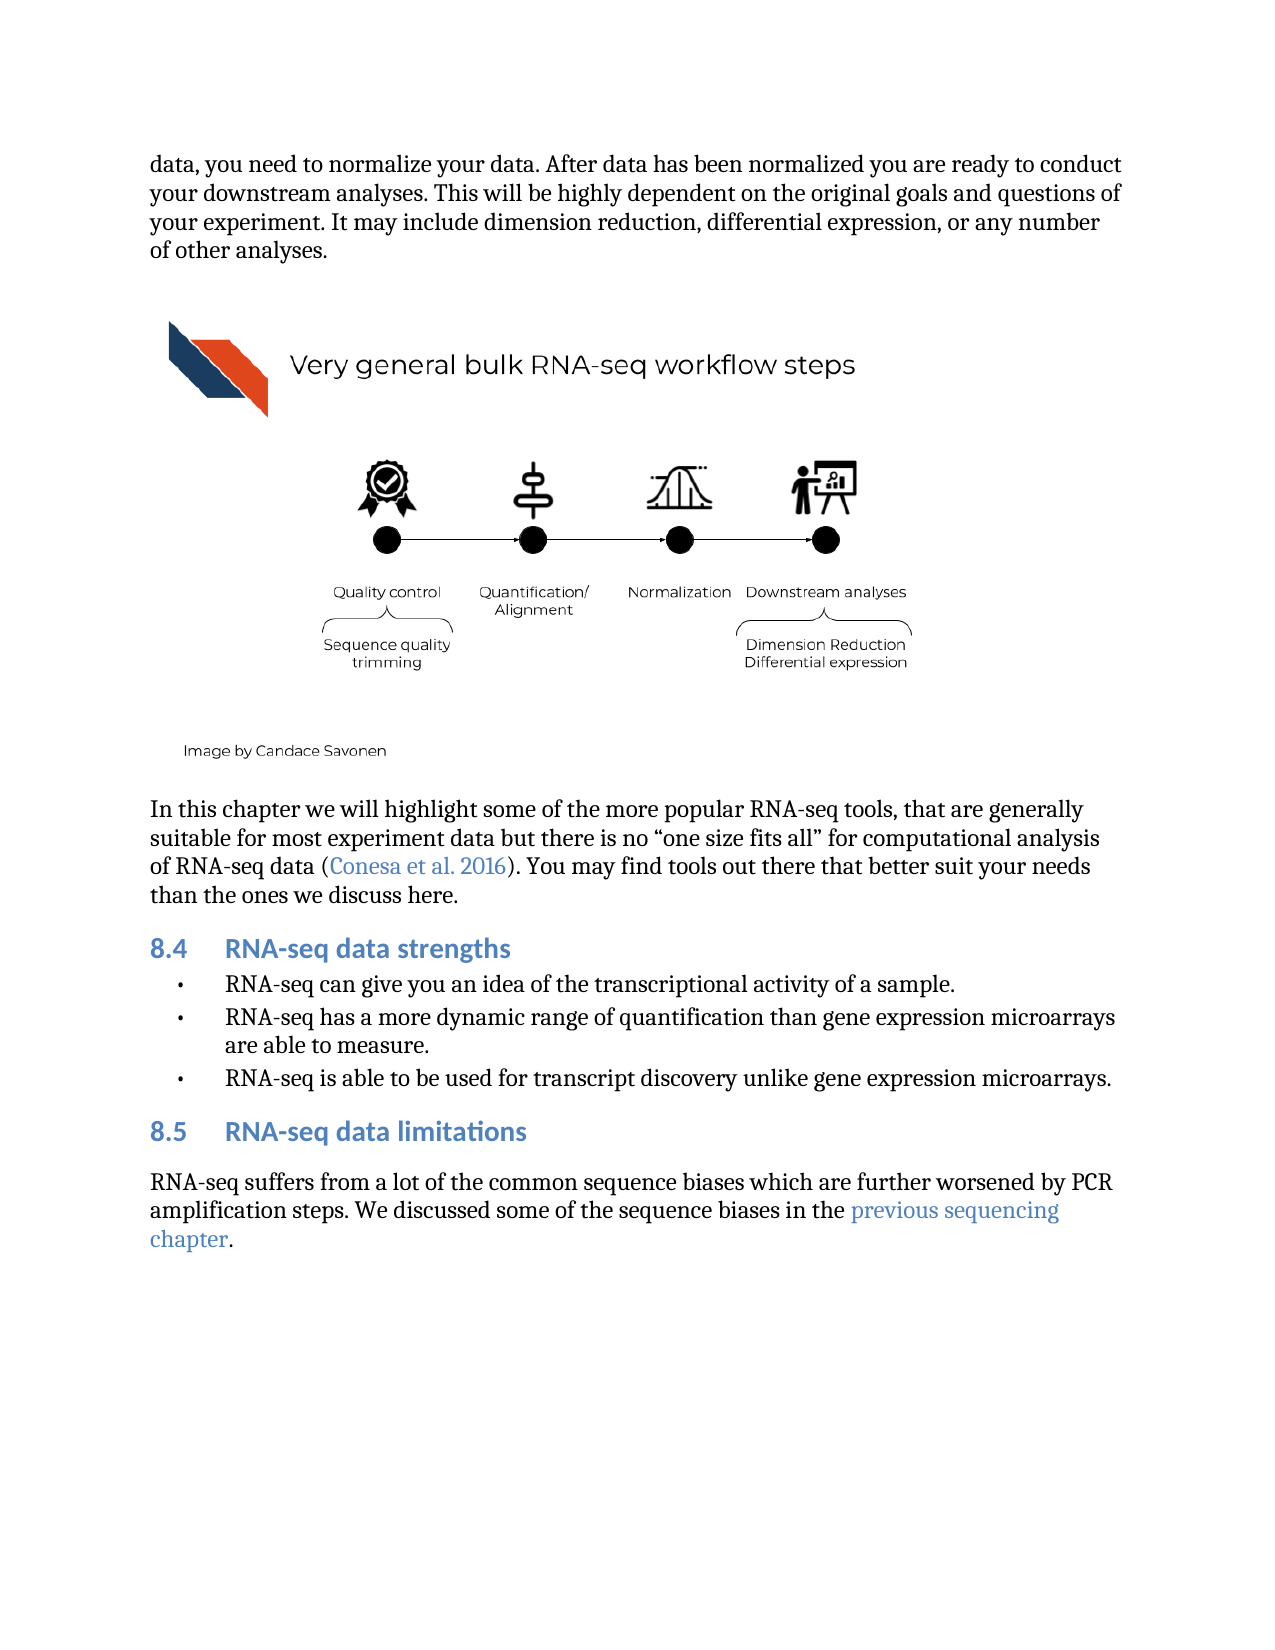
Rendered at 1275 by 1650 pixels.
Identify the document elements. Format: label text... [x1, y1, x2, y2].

list RNA-seq has a more dynamic range of quantification than gene expression microarrays are able to measure. [175, 1002, 1125, 1060]
text In this chapter we will highlight some of the more popular RNA-seq tools, that are generally suitable for most experiment data but there is no “one size fits all” for computational analysis of RNA-seq data (Conesa et al. 2016). You may find tools out there that better suit your needs than the ones we discuss here. [150, 795, 1125, 910]
list RNA-seq is able to be used for transcript discovery unlike gene expression microarrays. [175, 1064, 1125, 1092]
subtitle 8.4 RNA-seq data strengths [150, 931, 1125, 966]
subtitle 8.5 RNA-seq data limitations [150, 1113, 1125, 1149]
picture [168, 283, 1044, 776]
list RNA-seq can give you an idea of the transcriptional activity of a sample. [175, 970, 1125, 999]
text RNA-seq suffers from a lot of the common sequence biases which are further worsened by PCR amplification steps. We discussed some of the sequence biases in the previous sequencing chapter. [150, 1168, 1125, 1254]
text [150, 150, 1125, 265]
